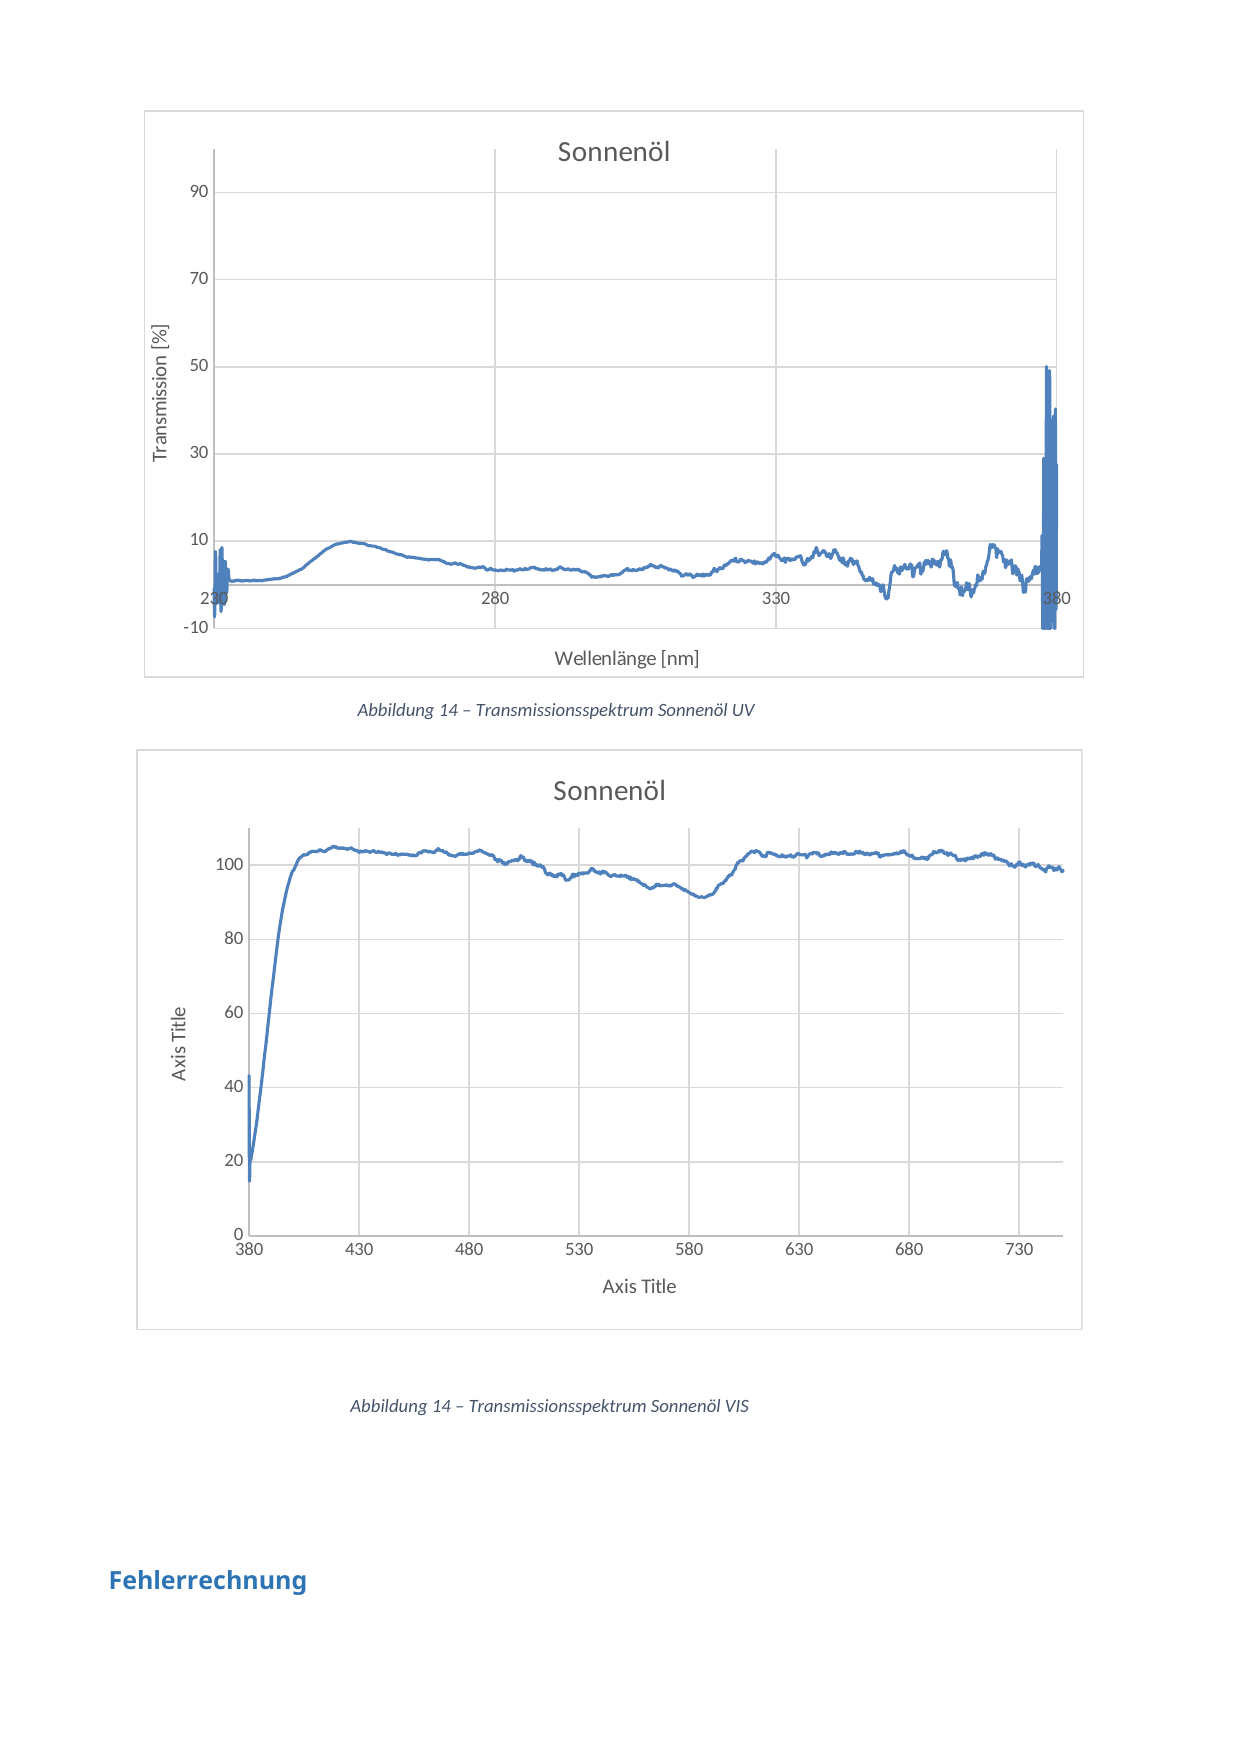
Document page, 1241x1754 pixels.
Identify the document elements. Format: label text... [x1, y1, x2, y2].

text Abbildung 14 – Transmissionsspektrum Sonnenöl UV [33, 698, 1194, 721]
subtitle Fehlerrechnung [108, 1563, 1194, 1597]
text Abbildung 14 – Transmissionsspektrum Sonnenöl VIS [258, 1394, 1194, 1417]
